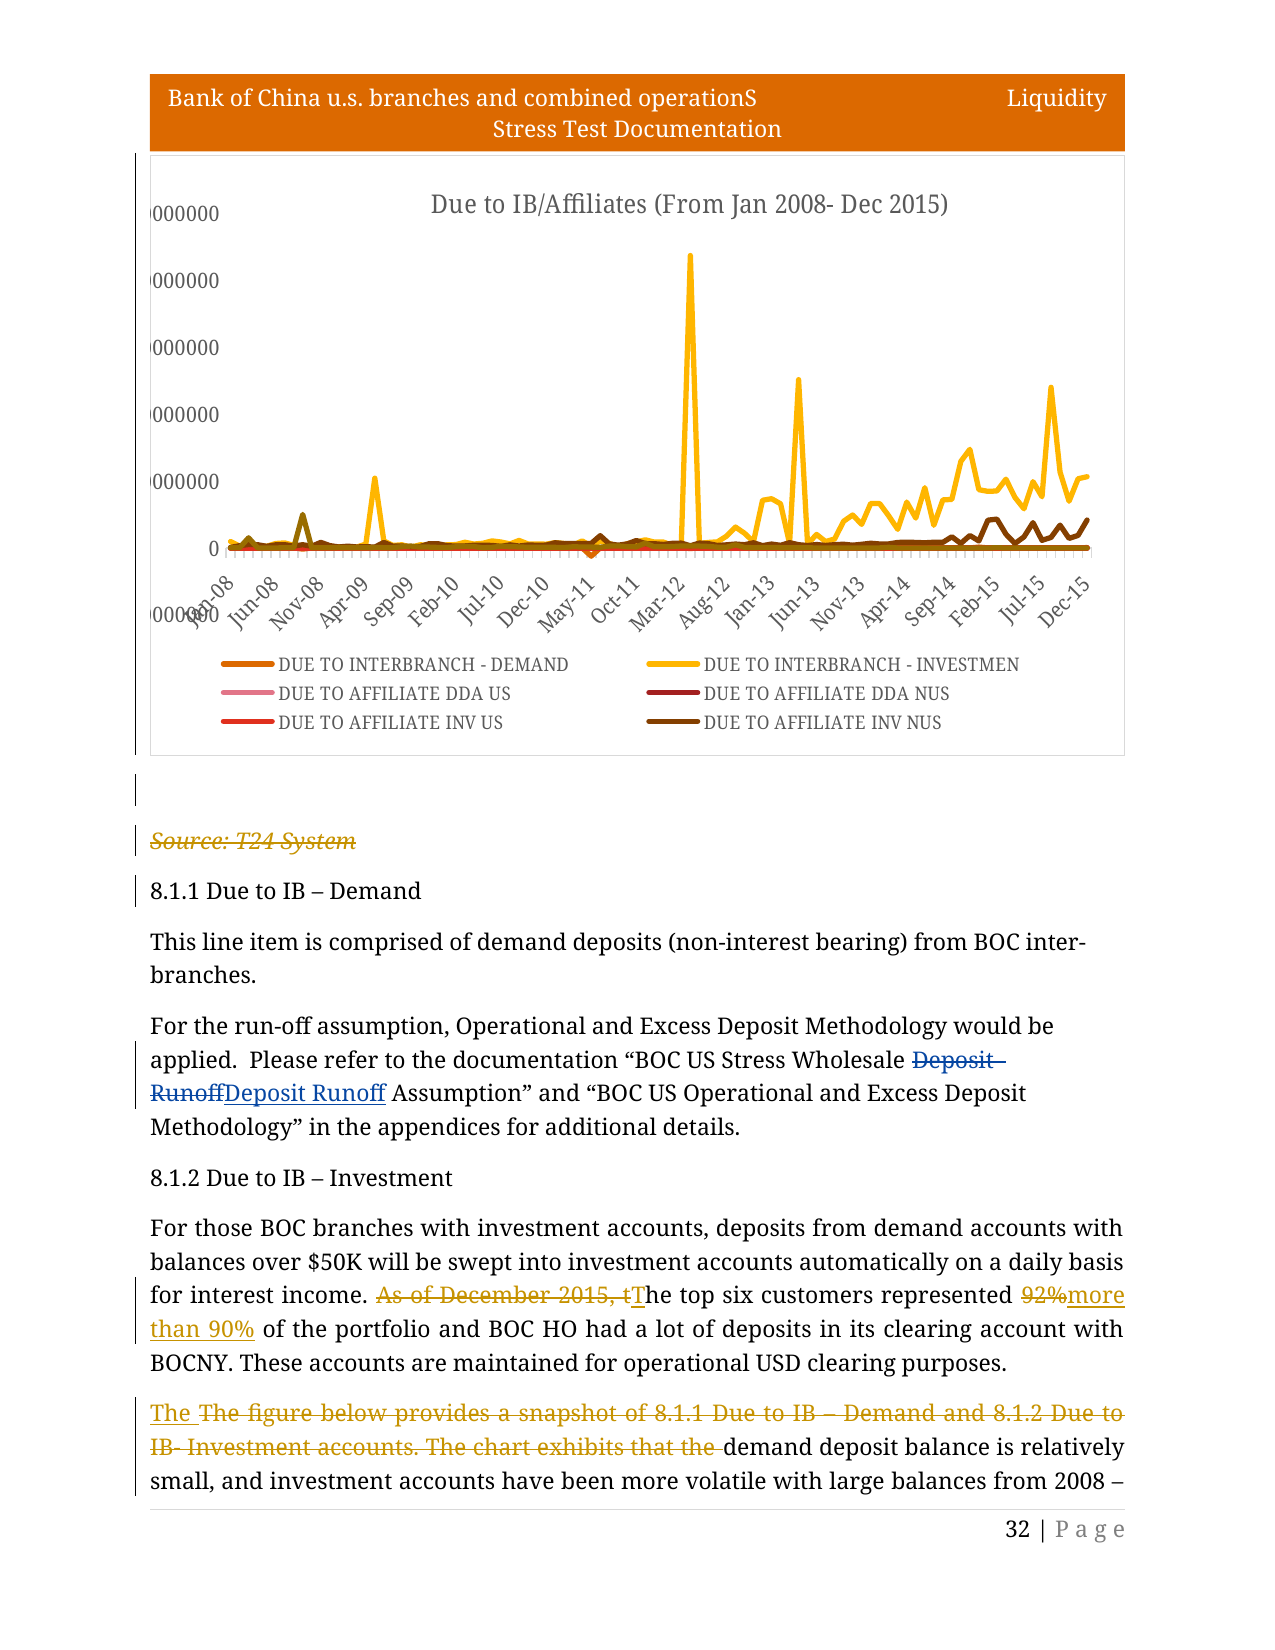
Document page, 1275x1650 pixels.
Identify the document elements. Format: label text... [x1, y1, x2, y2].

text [150, 1397, 1125, 1496]
text 8.1.2 Due to IB – Investment [150, 1162, 1125, 1193]
text For the run-off assumption, Operational and Excess Deposit Methodology would be applied. Please refer to the documentation “BOC US Stress Wholesale Assumption” and “BOC US Operational and Excess Deposit Methodology” in the appendices for additional details. [150, 1010, 1125, 1142]
text For those BOC branches with investment accounts, deposits from demand accounts with balances over $50K will be swept into investment accounts automatically on a daily basis for interest income. he top six customers represented of the portfolio and BOC HO had a lot of deposits in its clearing account with BOCNY. These accounts are maintained for operational USD clearing purposes. [150, 1212, 1125, 1378]
text This line item is comprised of demand deposits (non-interest bearing) from BOC inter-branches. [150, 926, 1125, 991]
text 8.1.1 Due to IB – Demand [150, 875, 1125, 907]
